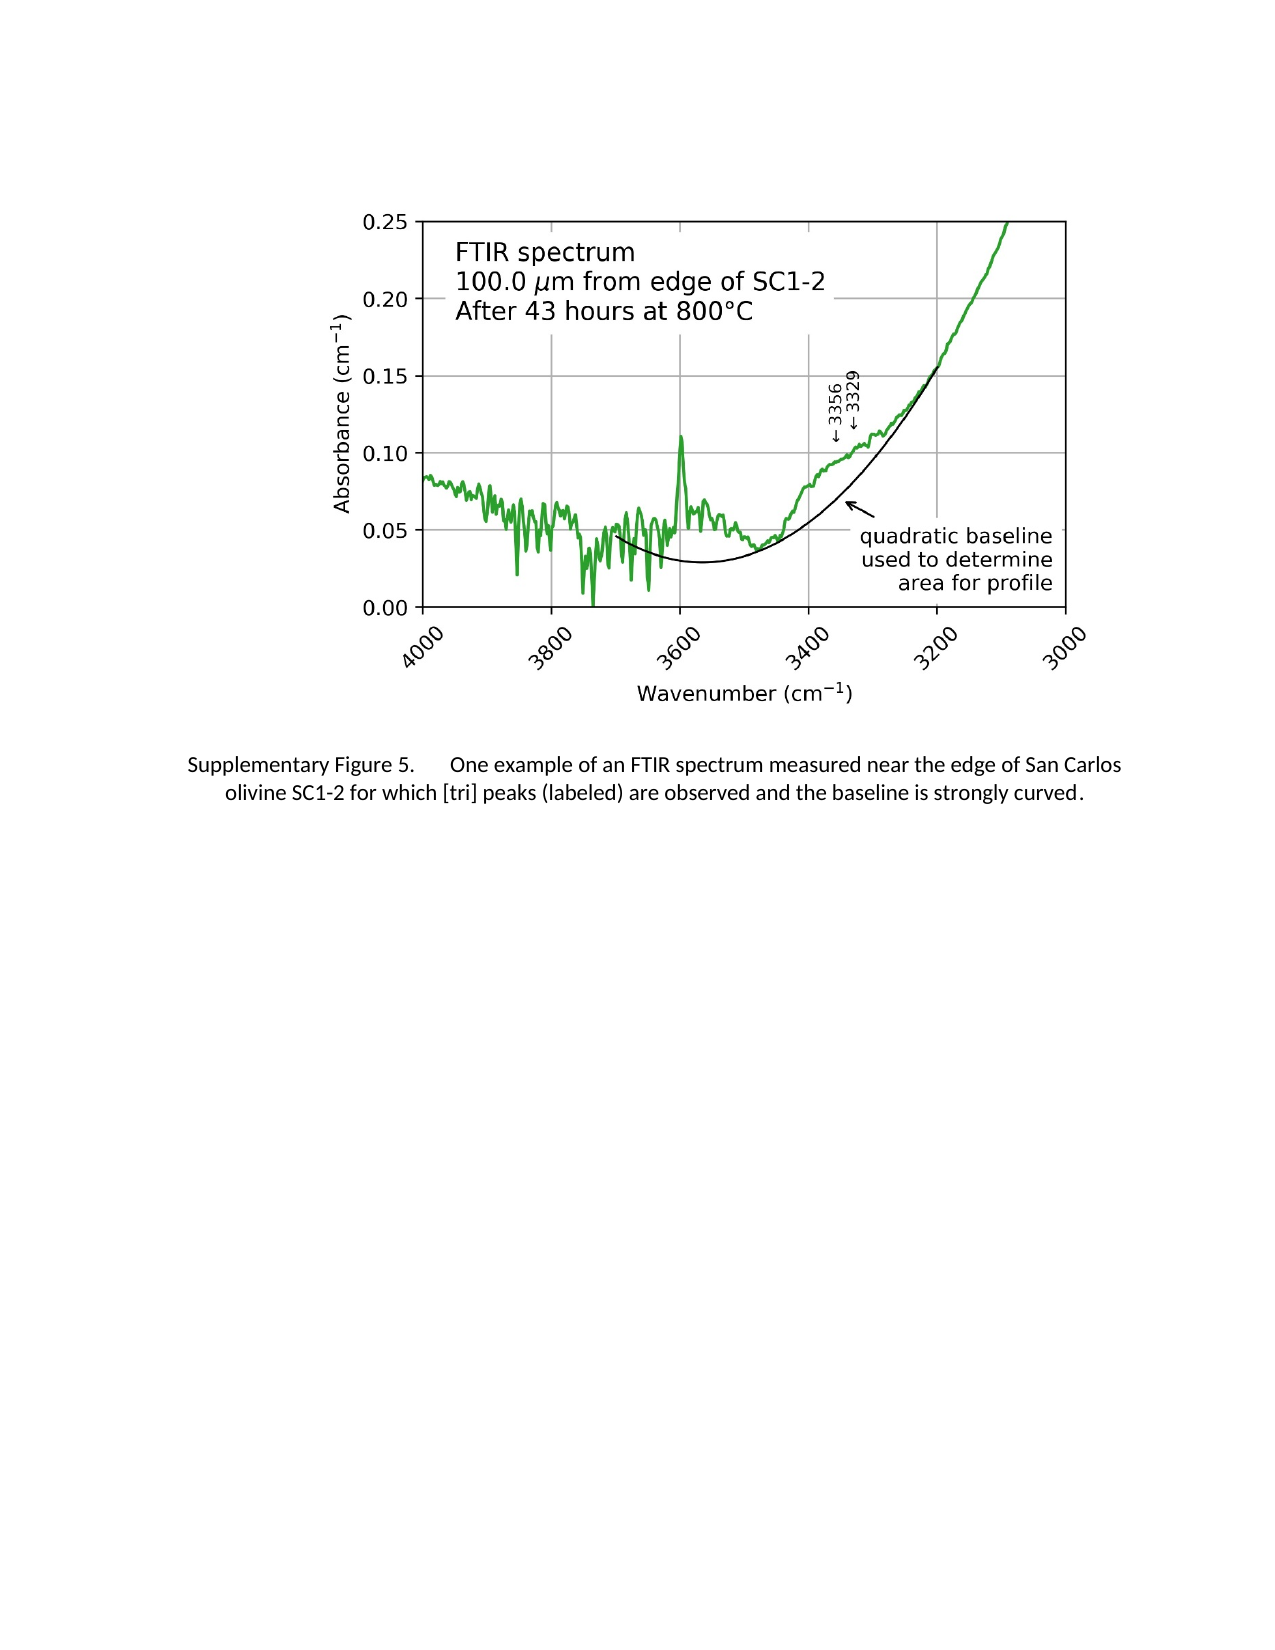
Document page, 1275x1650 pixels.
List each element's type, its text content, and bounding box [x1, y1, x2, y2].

list One example of an FTIR spectrum measured near the edge of San Carlos olivine SC1-2 for which [tri] peaks (labeled) are observed and the baseline is strongly curved. [187, 750, 1125, 806]
picture [187, 150, 1163, 750]
